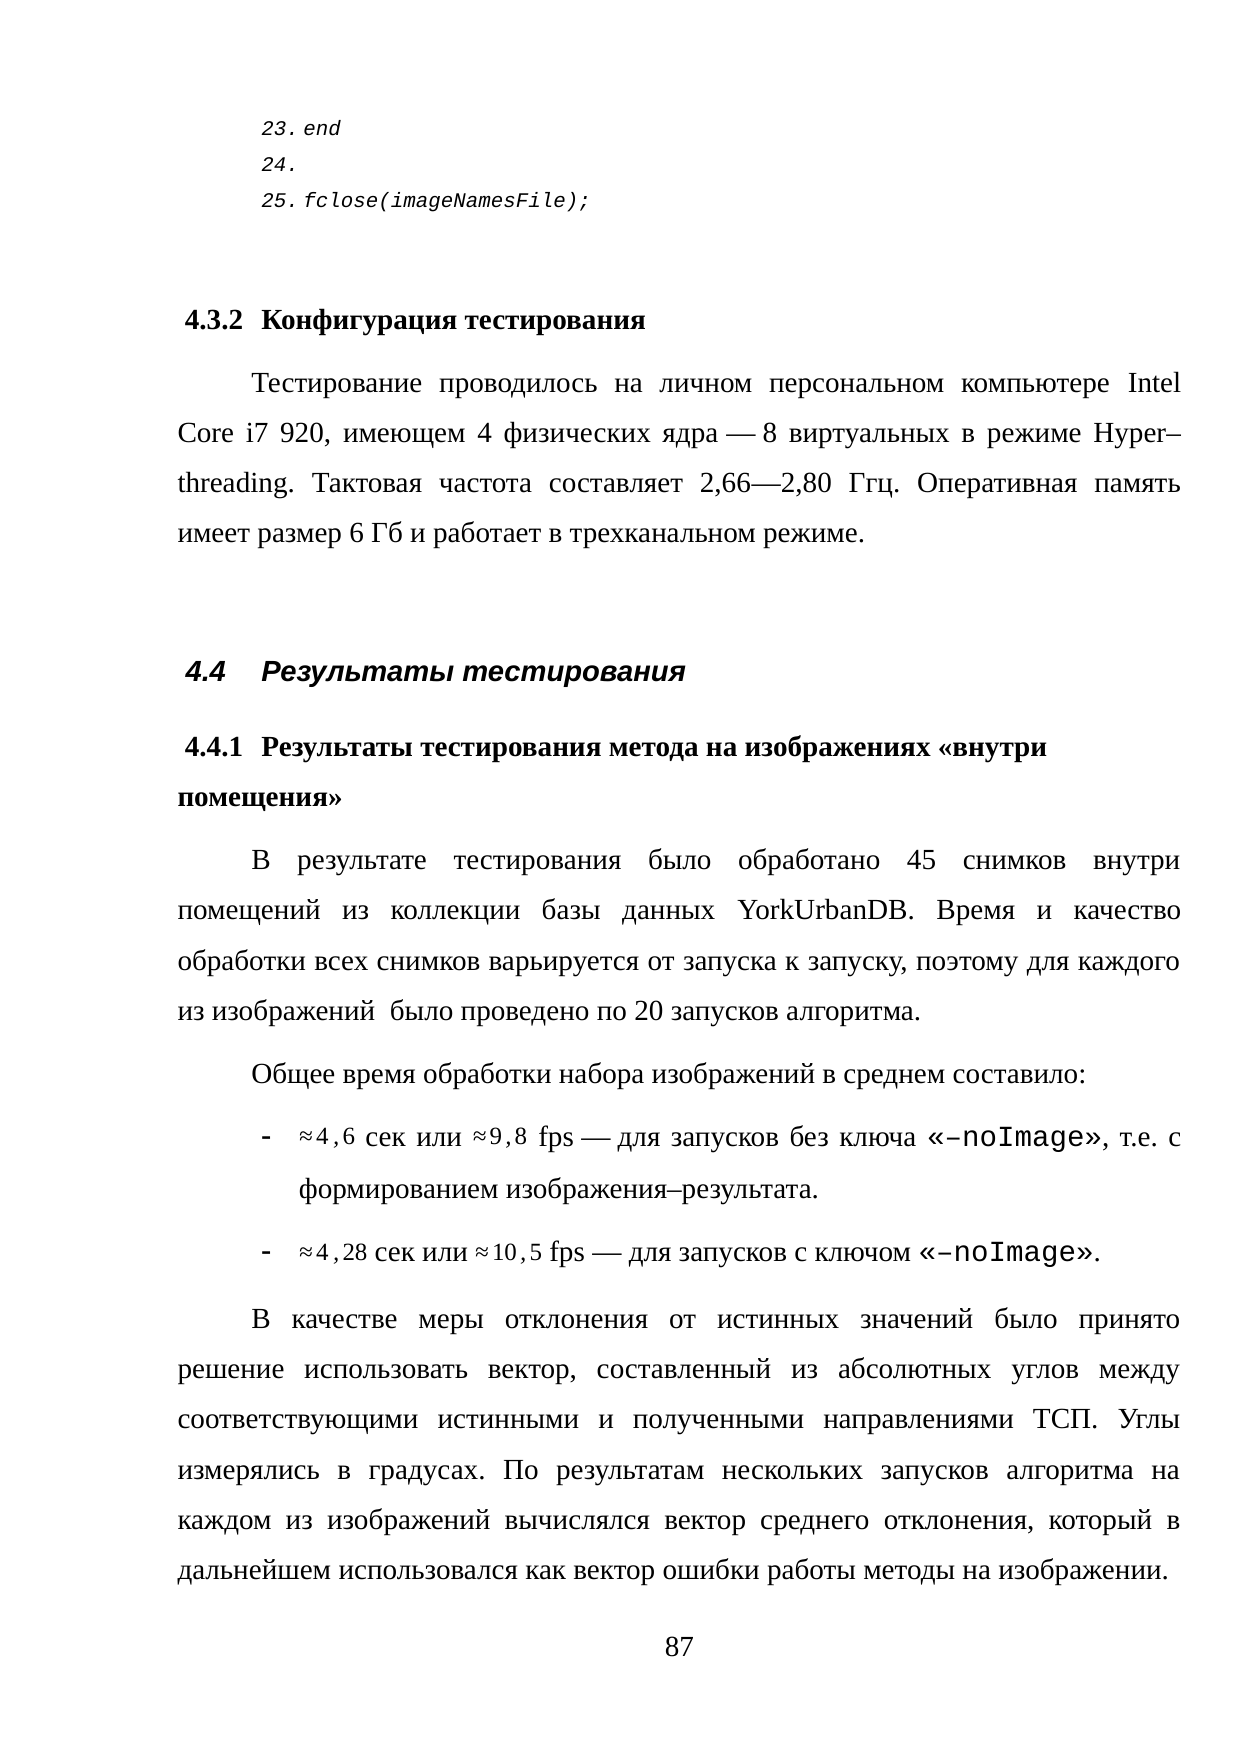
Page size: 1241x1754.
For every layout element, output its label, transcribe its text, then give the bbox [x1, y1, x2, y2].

list сек или fps — для запусков с ключом «–noImage». [261, 1234, 1181, 1270]
text Общее время обработки набора изображений в среднем составило: [177, 1056, 1181, 1089]
text Тестирование проводилось на личном персональном компьютере Intel Core i7 920, имеющем 4 физических ядра — 8 виртуальных в режиме Hyper–threading. Тактовая частота составляет 2,66—2,80 Ггц. Оперативная память имеет размер 6 Гб и работает в трехканальном режиме. [177, 365, 1181, 549]
subtitle Конфигурация тестирования [177, 302, 1181, 335]
list сек или fps — для запусков без ключа «–noImage», т.е. с формированием изображения–результата. [261, 1119, 1181, 1205]
subtitle Результаты тестирования [177, 654, 1181, 687]
text В качестве меры отклонения от истинных значений было принято решение использовать вектор, составленный из абсолютных углов между соответствующими истинными и полученными направлениями ТСП. Углы измерялись в градусах. По результатам нескольких запусков алгоритма на каждом из изображений вычислялся вектор среднего отклонения, который в дальнейшем использовался как вектор ошибки работы методы на изображении. [177, 1301, 1181, 1586]
list end [261, 118, 1181, 142]
subtitle Результаты тестирования метода на изображениях «внутри помещения» [177, 729, 1181, 813]
list fclose(imageNamesFile); [261, 190, 1181, 214]
text В результате тестирования было обработано 45 снимков внутри помещений из коллекции базы данных YorkUrbanDB. Время и качество обработки всех снимков варьируется от запуска к запуску, поэтому для каждого из изображений было проведено по 20 запусков алгоритма. [177, 842, 1181, 1027]
